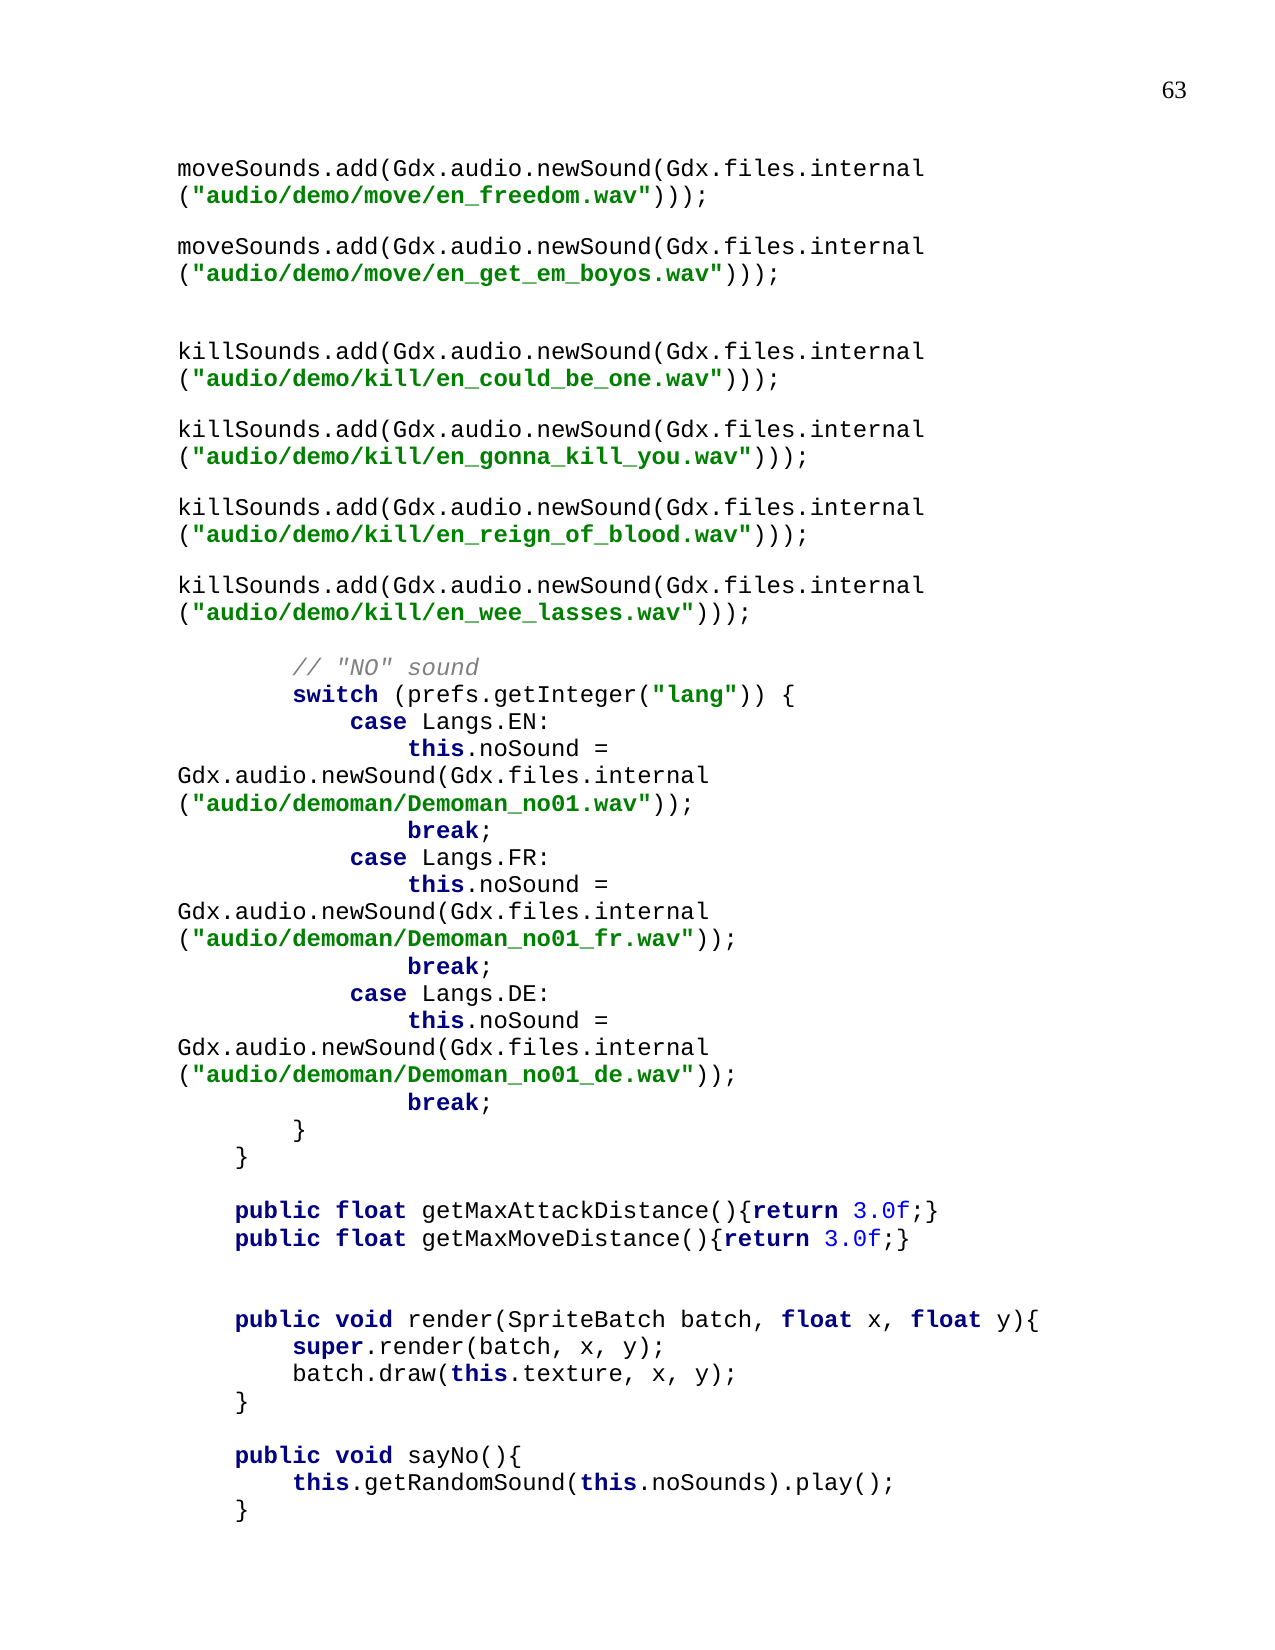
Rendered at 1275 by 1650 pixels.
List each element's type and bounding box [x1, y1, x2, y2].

text [177, 132, 1186, 1525]
